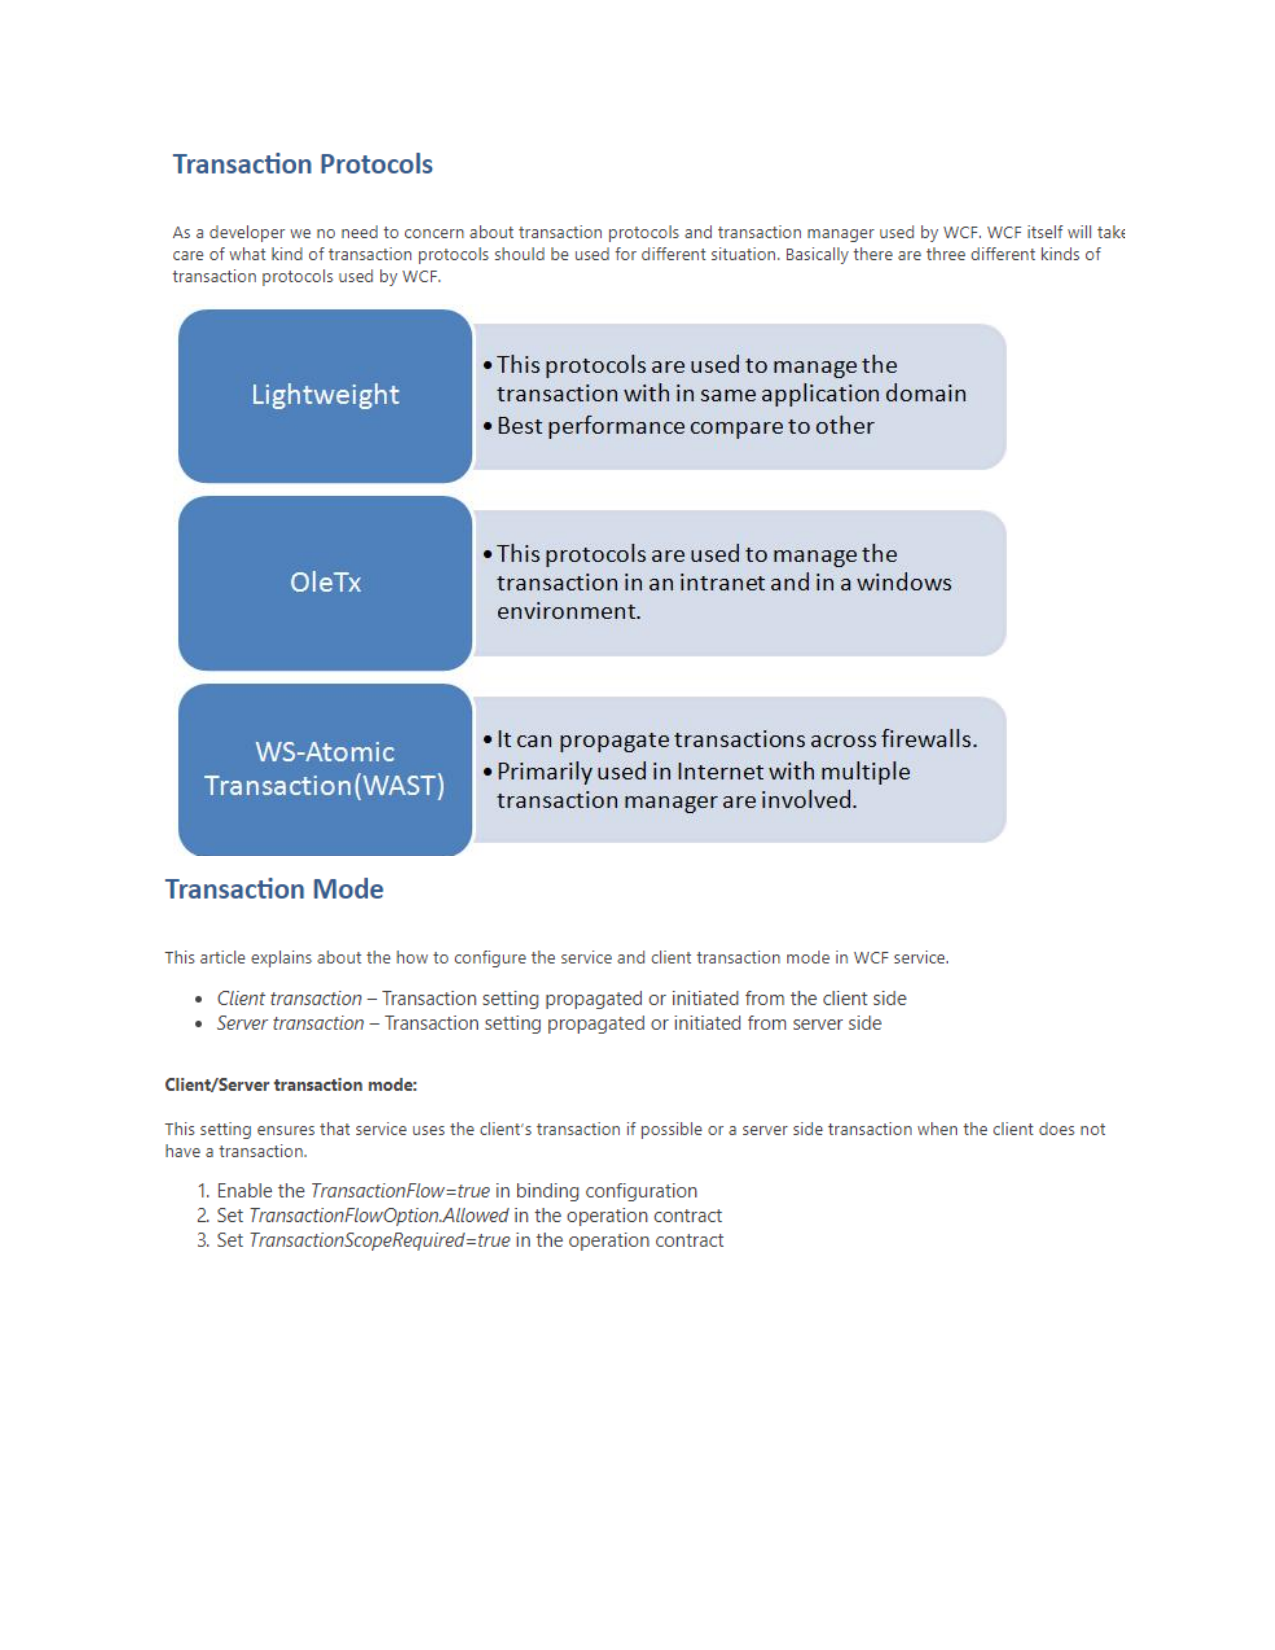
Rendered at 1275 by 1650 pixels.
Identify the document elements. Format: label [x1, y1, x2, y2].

picture [150, 150, 1125, 856]
picture [150, 875, 1125, 1286]
